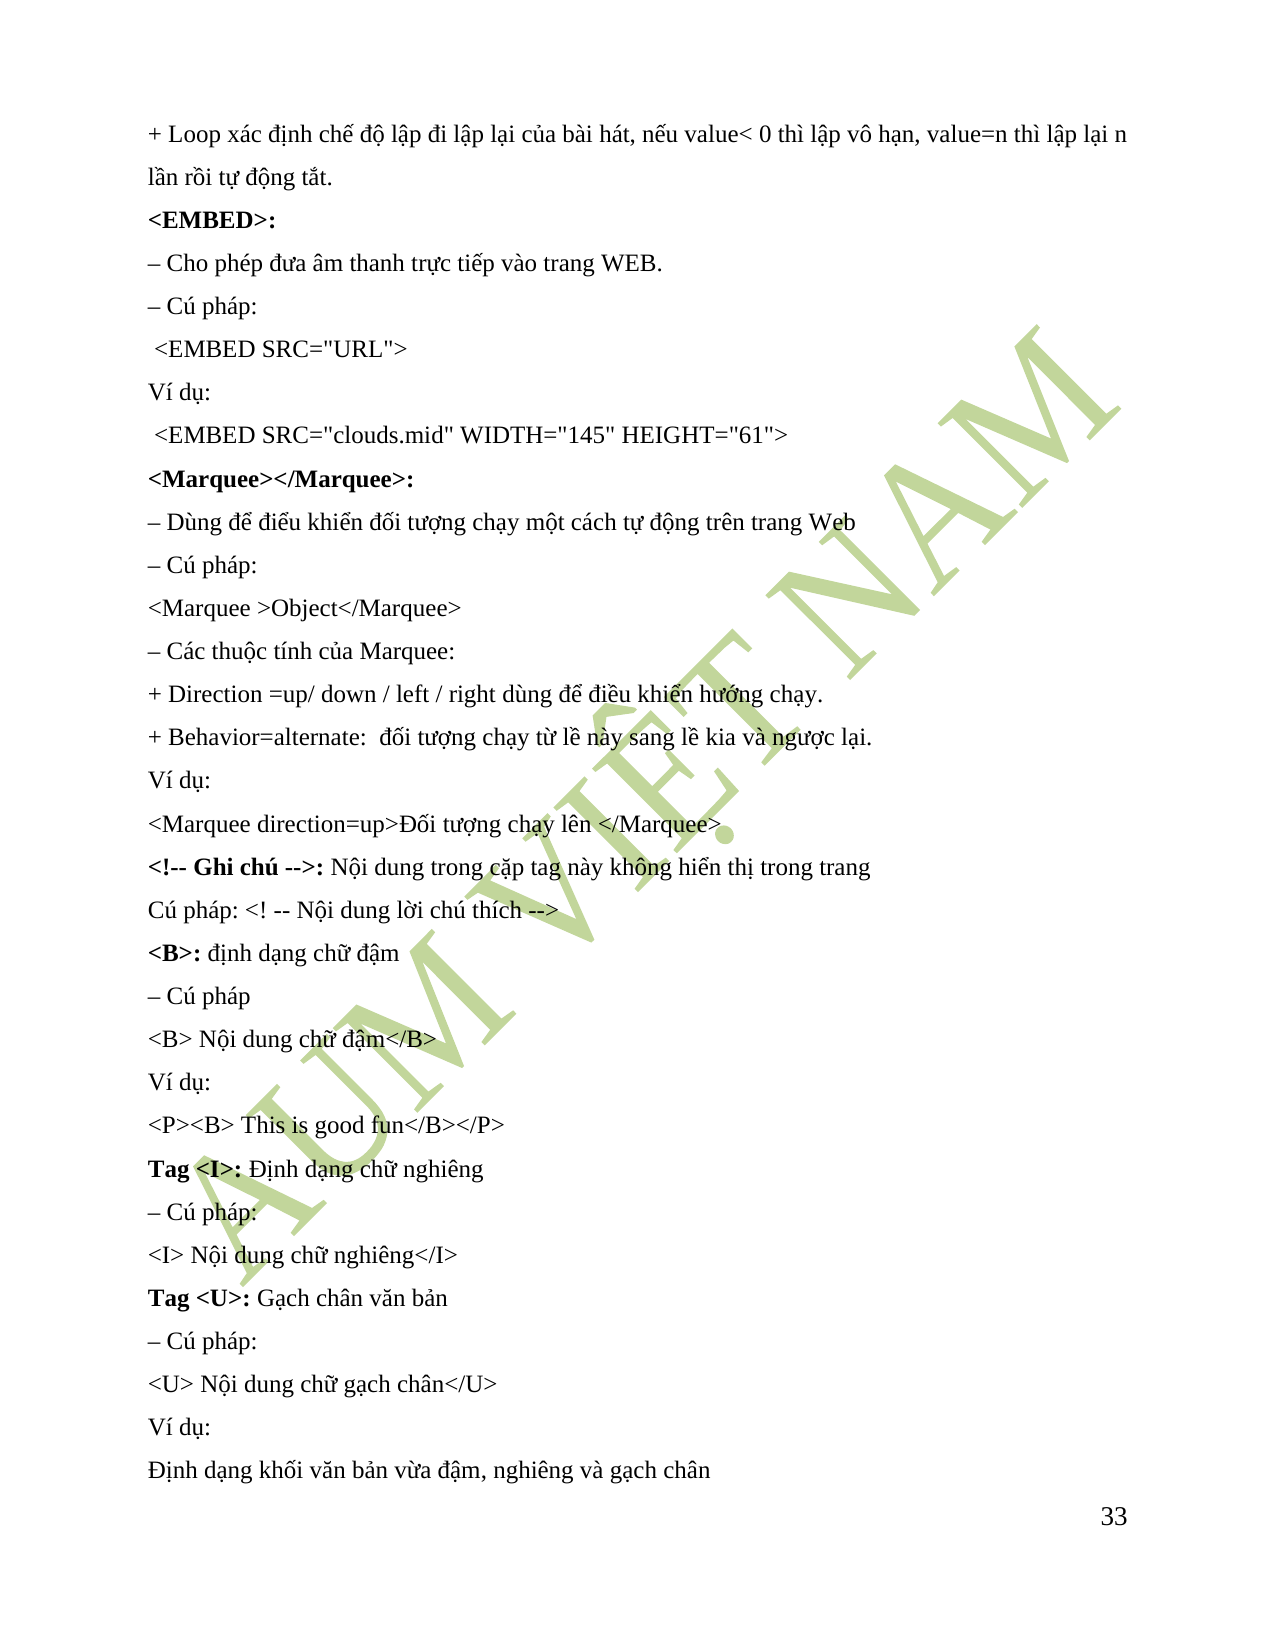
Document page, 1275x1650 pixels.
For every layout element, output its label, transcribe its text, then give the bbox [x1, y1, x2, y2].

text <Marquee></Marquee>: [148, 464, 1127, 492]
text Tag <U>: Gạch chân văn bản [148, 1283, 1127, 1312]
text <B> Nội dung chữ đậm</B> [148, 1024, 1127, 1053]
text + Loop xác định chế độ lập đi lập lại của bài hát, nếu value< 0 thì lập vô hạn, value=n thì lập lại n lần rồi tự động tắt. [148, 119, 1127, 191]
text – Cú pháp: [148, 291, 1127, 320]
text <!-- Ghi chú -->: Nội dung trong cặp tag này không hiển thị trong trang [148, 852, 1127, 881]
text Định dạng khối văn bản vừa đậm, nghiêng và gạch chân [148, 1456, 1127, 1484]
text <U> Nội dung chữ gạch chân</U> [148, 1369, 1127, 1398]
text <B>: định dạng chữ đậm [148, 938, 1127, 967]
text Ví dụ: [148, 1067, 1127, 1096]
text – Cho phép đưa âm thanh trực tiếp vào trang WEB. [148, 248, 1127, 277]
text – Cú pháp: [148, 1197, 1127, 1226]
text <EMBED SRC="clouds.mid" WIDTH="145" HEIGHT="61"> [148, 421, 1127, 449]
text – Dùng để điểu khiển đối tượng chạy một cách tự động trên trang Web [148, 507, 1127, 536]
text Ví dụ: [148, 377, 1127, 406]
text Cú pháp: <! -- Nội dung lời chú thích --> [148, 895, 1127, 924]
text – Các thuộc tính của Marquee: [148, 636, 1127, 665]
text – Cú pháp: [148, 1326, 1127, 1355]
text + Direction =up/ down / left / right dùng để điều khiển hướng chạy. [148, 679, 1127, 708]
text <P><B> This is good fun</B></P> [148, 1111, 1127, 1139]
text Ví dụ: [148, 766, 1127, 794]
text <EMBED>: [148, 205, 1127, 234]
text <EMBED SRC="URL"> [148, 334, 1127, 363]
text – Cú pháp [148, 981, 1127, 1010]
text + Behavior=alternate: đối tượng chạy từ lề này sang lề kia và ngược lại. [148, 722, 1127, 751]
text – Cú pháp: [148, 550, 1127, 579]
text Ví dụ: [148, 1412, 1127, 1441]
text Tag <I>: Định dạng chữ nghiêng [148, 1154, 1127, 1182]
text <Marquee direction=up>Đối tượng chạy lên </Marquee> [148, 809, 1127, 837]
text <Marquee >Object</Marquee> [148, 593, 1127, 622]
text <I> Nội dung chữ nghiêng</I> [148, 1240, 1127, 1269]
